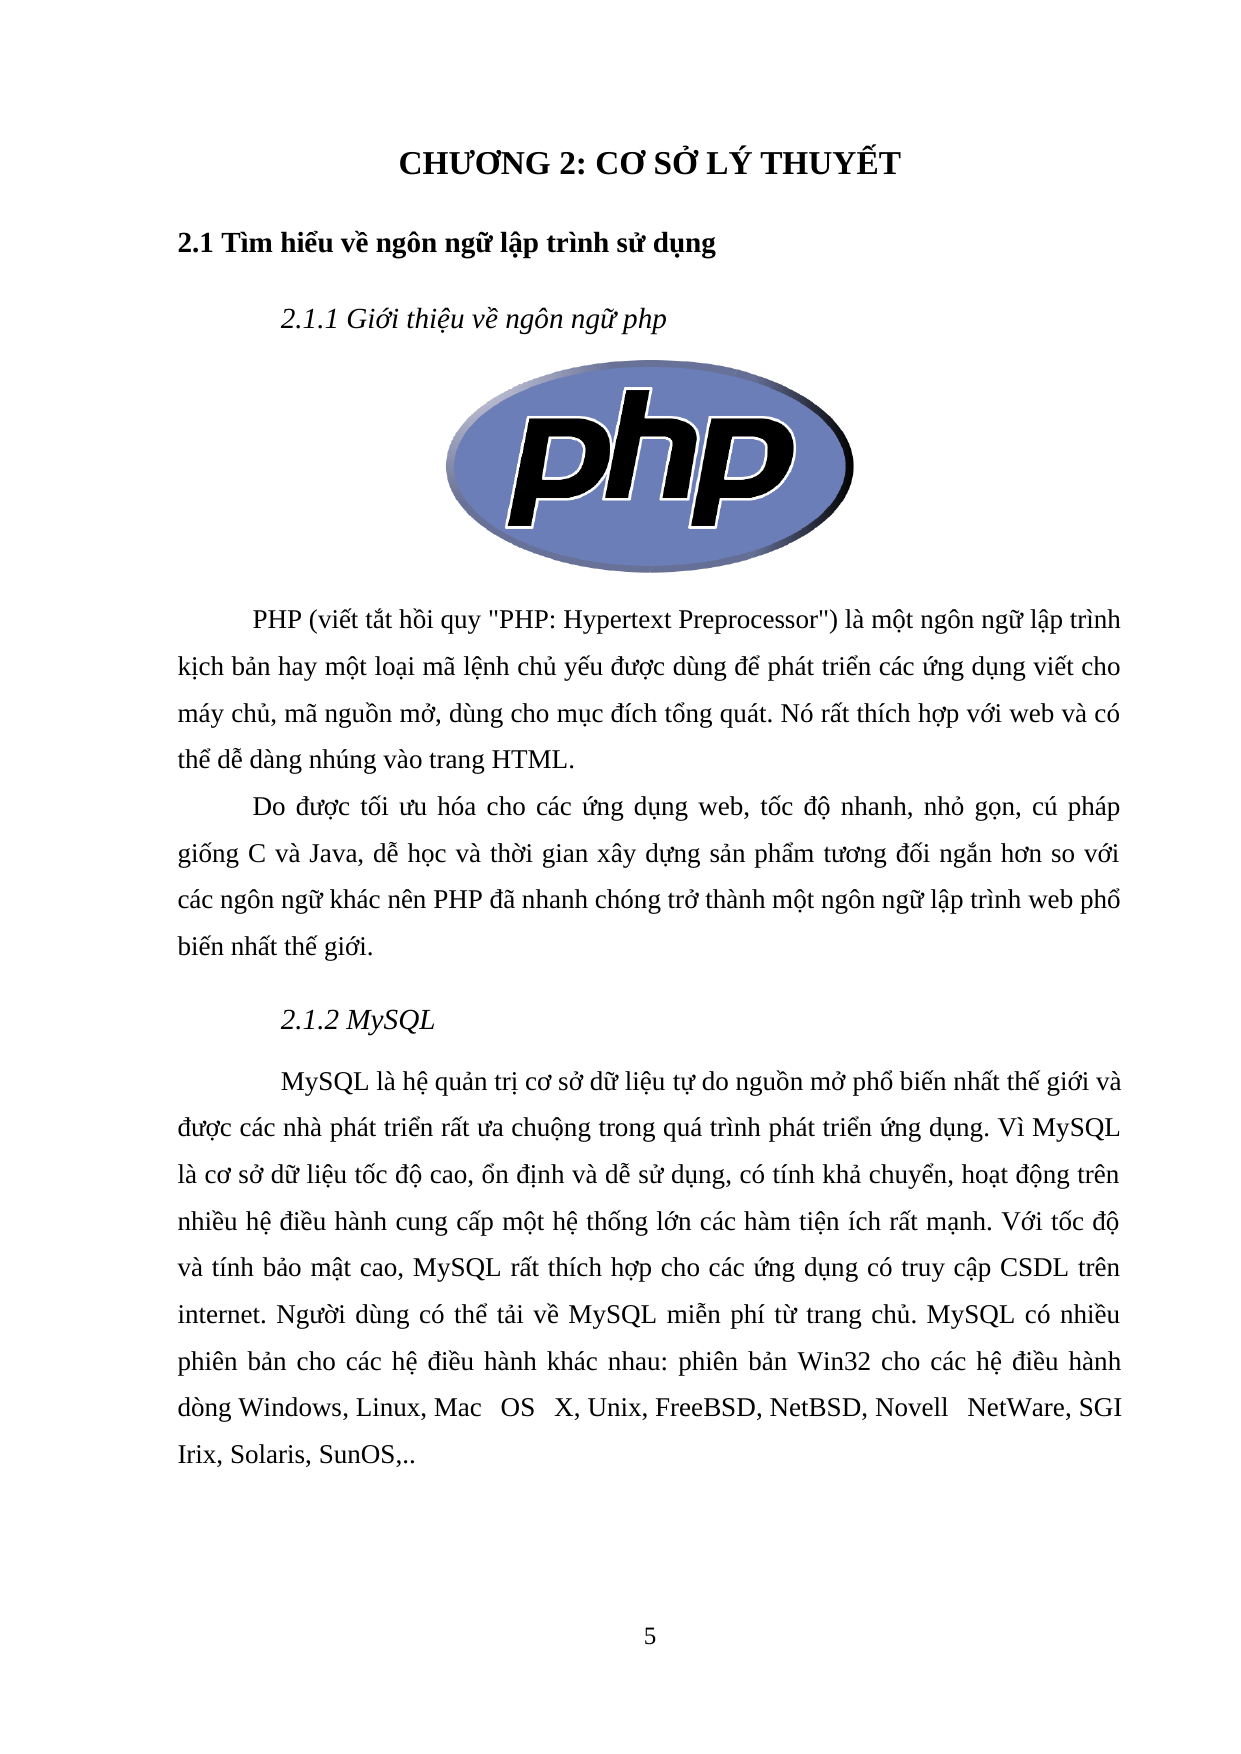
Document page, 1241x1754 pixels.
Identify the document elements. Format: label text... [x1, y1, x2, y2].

subtitle 2.1 Tìm hiểu về ngôn ngữ lập trình sử dụng [177, 226, 1122, 259]
picture [443, 357, 856, 575]
subtitle CHƯƠNG 2: CƠ SỞ LÝ THUYẾT [177, 143, 1122, 181]
text Do được tối ưu hóa cho các ứng dụng web, tốc độ nhanh, nhỏ gọn, cú pháp giống C và Java, dễ học và thời gian xây dựng sản phẩm tương đối ngắn hơn so với các ngôn ngữ khác nên PHP đã nhanh chóng trở thành một ngôn ngữ lập trình web phổ biến nhất thế giới. [177, 790, 1122, 961]
text MySQL là hệ quản trị cơ sở dữ liệu tự do nguồn mở phổ biến nhất thế giới và được các nhà phát triển rất ưa chuộng trong quá trình phát triển ứng dụng. Vì MySQL là cơ sở dữ liệu tốc độ cao, ổn định và dễ sử dụng, có tính khả chuyển, hoạt động trên nhiều hệ điều hành cung cấp một hệ thống lớn các hàm tiện ích rất mạnh. Với tốc độ và tính bảo mật cao, MySQL rất thích hợp cho các ứng dụng có truy cập CSDL trên internet. Người dùng có thể tải về MySQL miễn phí từ trang chủ. MySQL có nhiều phiên bản cho các hệ điều hành khác nhau: phiên bản Win32 cho các hệ điều hành dòng Windows, Linux, Mac OS X, Unix, FreeBSD, NetBSD, Novell NetWare, SGI Irix, Solaris, SunOS,.. [177, 1065, 1122, 1469]
text PHP (viết tắt hồi quy "PHP: Hypertext Preprocessor") là một ngôn ngữ lập trình kịch bản hay một loại mã lệnh chủ yếu được dùng để phát triển các ứng dụng viết cho máy chủ, mã nguồn mở, dùng cho mục đích tổng quát. Nó rất thích hợp với web và có thể dễ dàng nhúng vào trang HTML. [177, 604, 1122, 775]
subtitle 2.1.2 MySQL [177, 1002, 1122, 1036]
subtitle 2.1.1 Giới thiệu về ngôn ngữ php [177, 301, 1122, 334]
